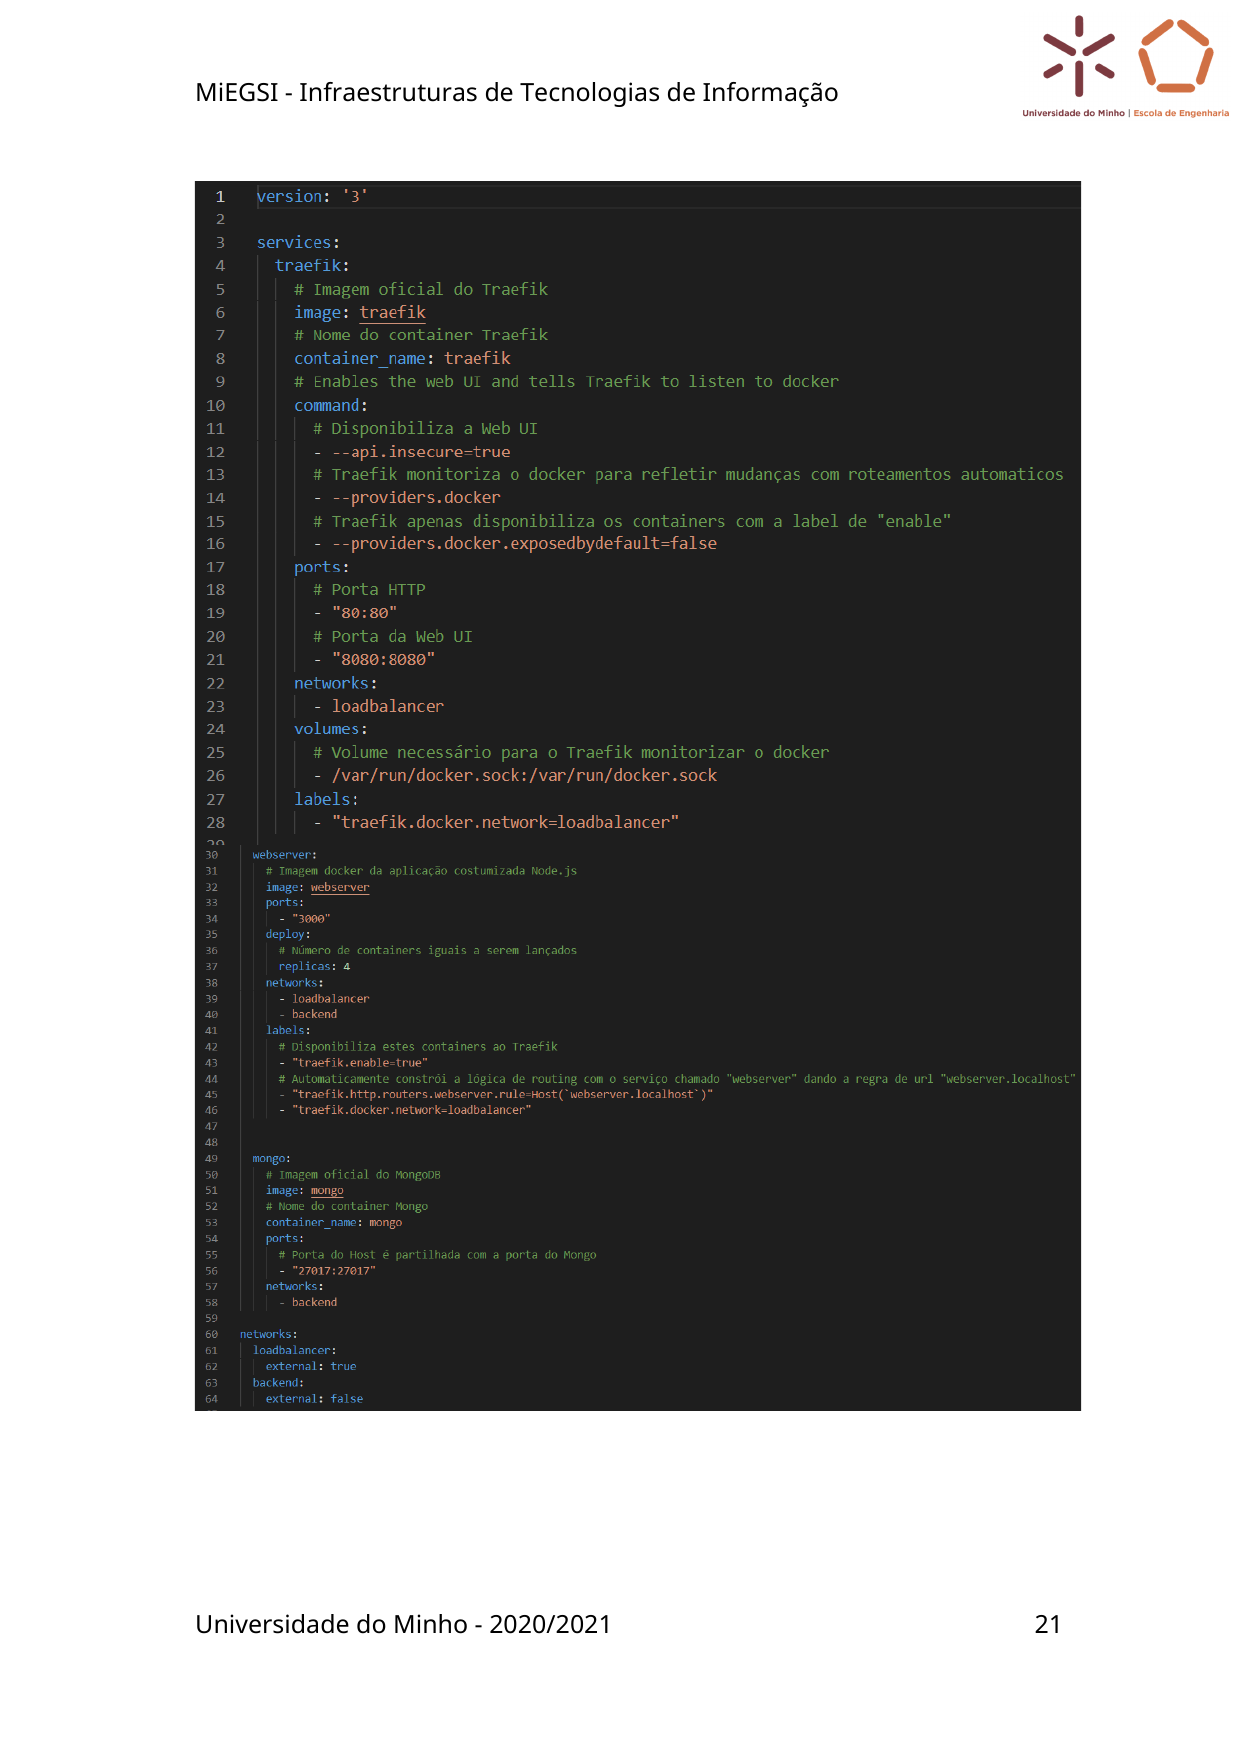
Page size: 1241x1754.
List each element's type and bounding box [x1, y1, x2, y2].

picture [1020, 12, 1232, 121]
picture [194, 181, 1082, 1411]
